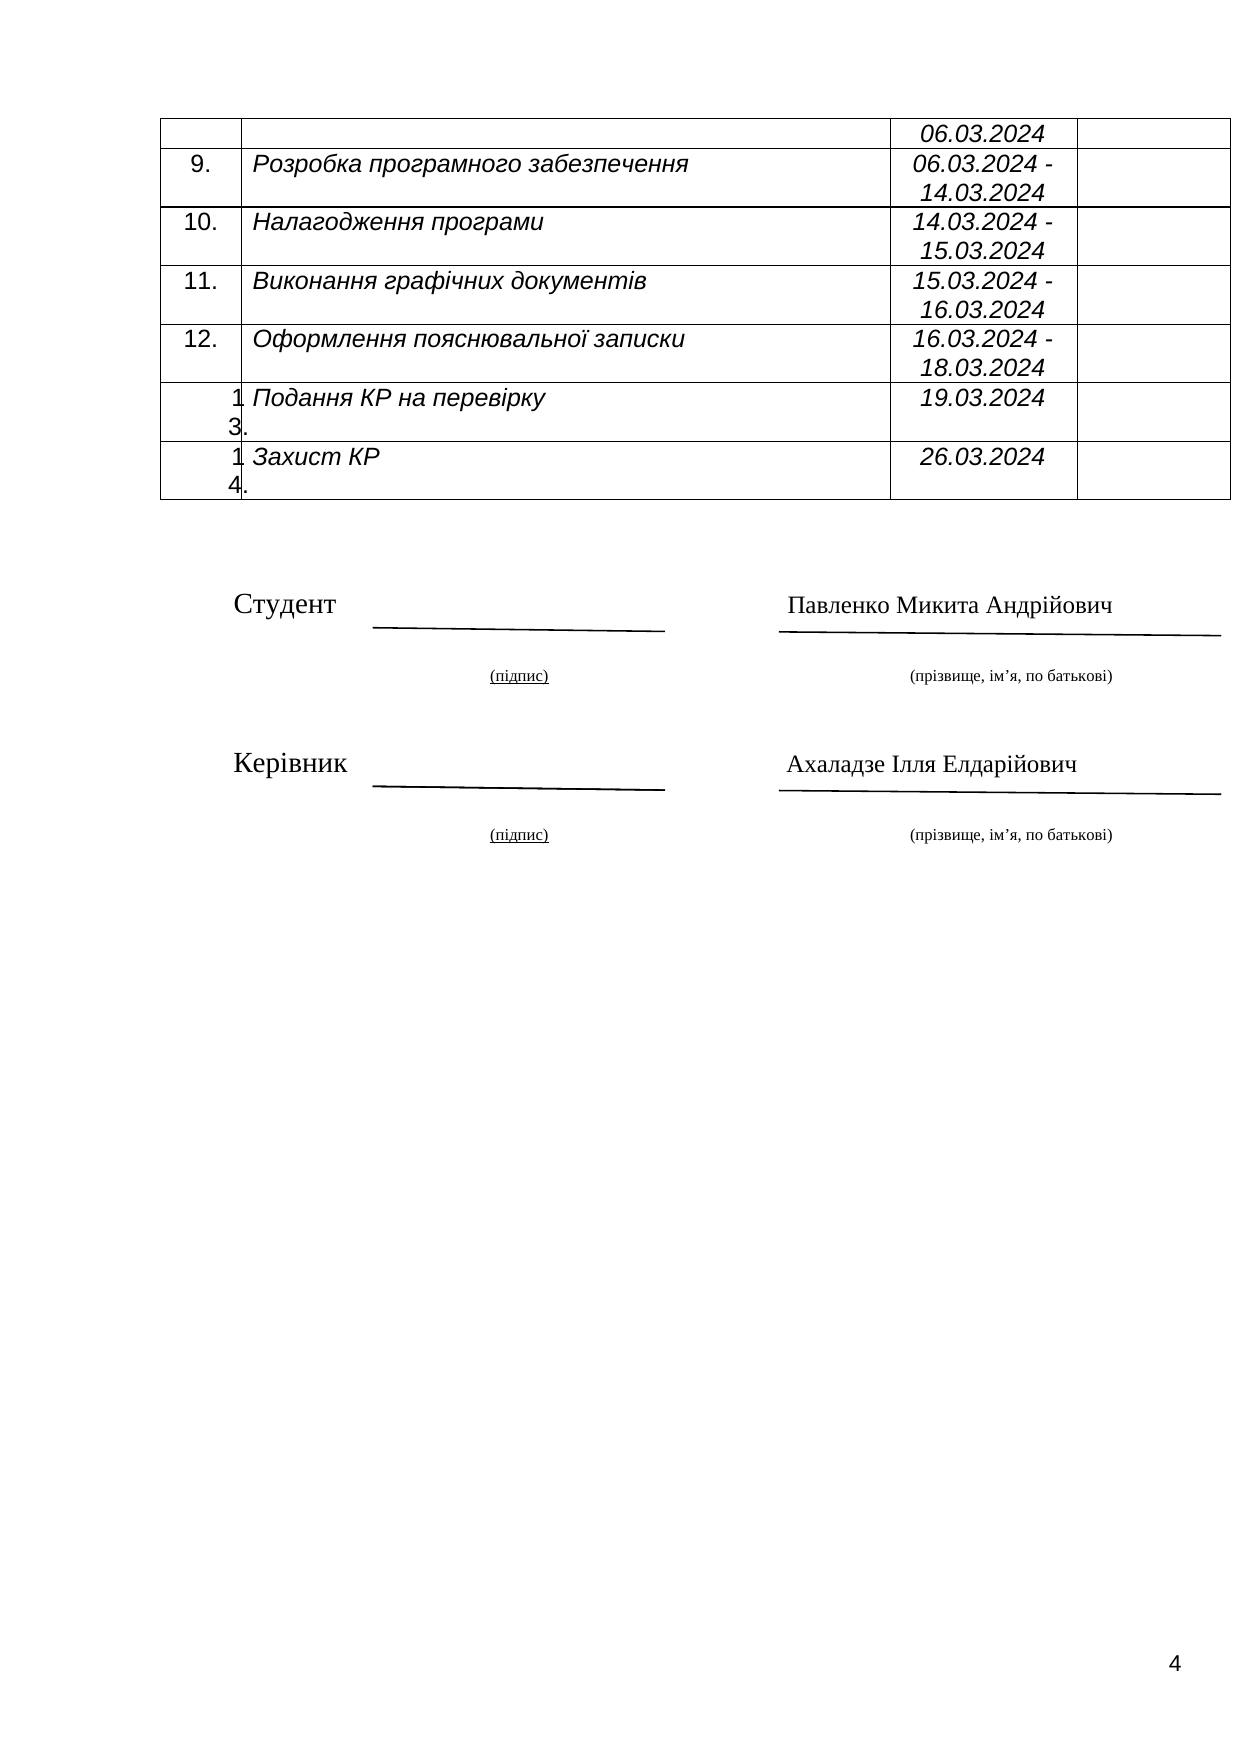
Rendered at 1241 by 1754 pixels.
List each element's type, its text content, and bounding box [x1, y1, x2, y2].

table_cell [1078, 208, 1230, 265]
table_cell 15.03.2024 - 16.03.2024 [891, 266, 1077, 323]
table_cell Розробка програмного забезпечення [242, 149, 890, 206]
table_cell Захист КР [242, 442, 890, 499]
table_cell [1078, 266, 1230, 323]
table_cell 19.03.2024 [891, 383, 1077, 441]
table_cell Виконання графічних документів [242, 266, 890, 323]
text Студент Павленко Микита Андрійович [148, 586, 1240, 620]
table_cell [242, 119, 890, 148]
table_cell Подання КР на перевірку [242, 383, 890, 441]
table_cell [891, 119, 1077, 148]
table_cell 10. [161, 208, 241, 265]
table_cell Оформлення пояснювальної записки [242, 325, 890, 382]
table_cell 26.03.2024 [891, 442, 1077, 499]
table_cell Налагодження програми [242, 208, 890, 265]
table_cell 13. [161, 383, 241, 441]
table_cell [1078, 325, 1230, 382]
table_cell 8. [161, 119, 241, 148]
table_cell 06.03.2024 - 14.03.2024 [891, 149, 1077, 206]
text (підпис) (прізвище, ім’я, по батькові) [148, 825, 1181, 844]
table_cell 12. [161, 325, 241, 382]
table_cell 16.03.2024 - 18.03.2024 [891, 325, 1077, 382]
table_cell 11. [161, 266, 241, 323]
table_cell [1078, 383, 1230, 441]
table_cell [1078, 119, 1230, 148]
text Керівник Ахаладзе Ілля Елдарійович [148, 745, 1240, 778]
table_cell 9. [161, 149, 241, 206]
table_cell [1078, 442, 1230, 499]
table_cell [1078, 149, 1230, 206]
text (підпис) (прізвище, ім’я, по батькові) [148, 666, 1181, 685]
table_cell 14. [161, 442, 241, 499]
table_cell 14.03.2024 - 15.03.2024 [891, 208, 1077, 265]
